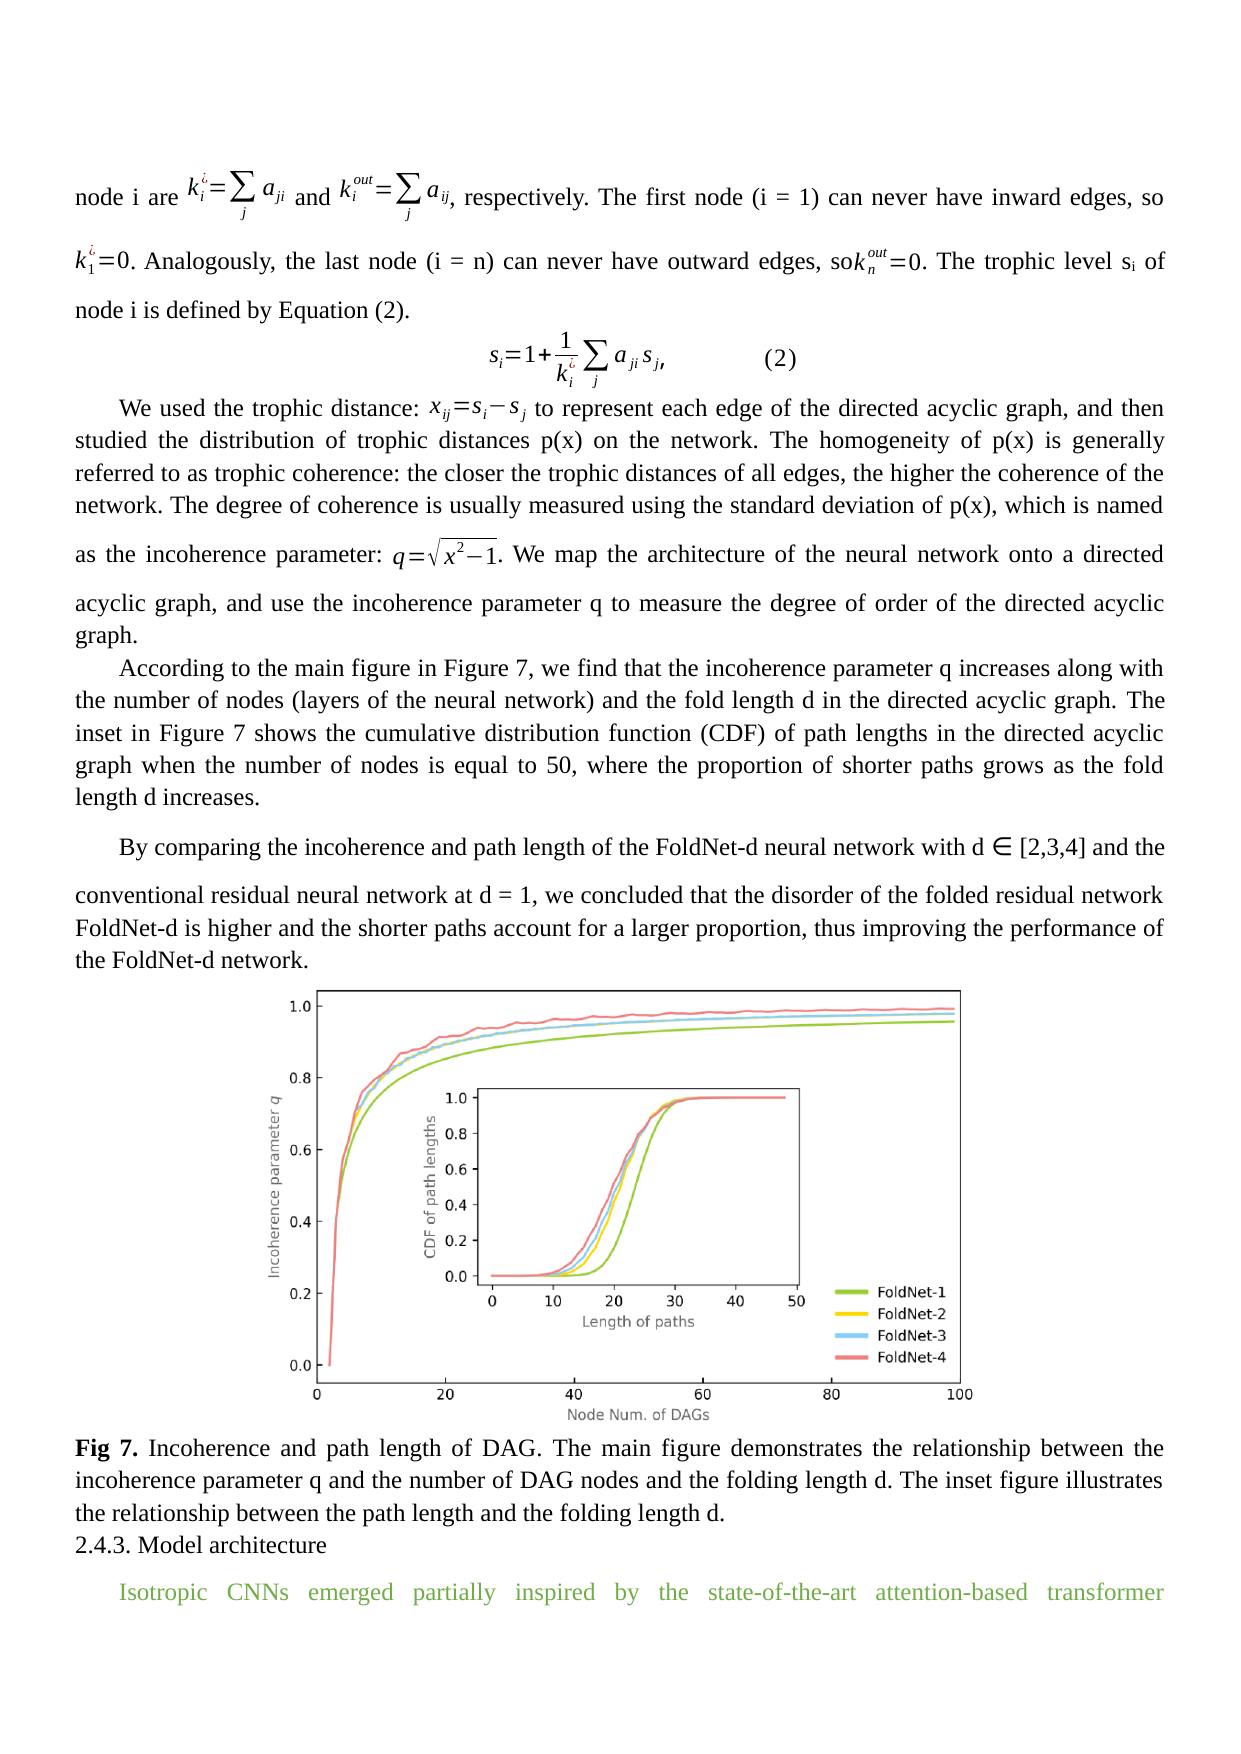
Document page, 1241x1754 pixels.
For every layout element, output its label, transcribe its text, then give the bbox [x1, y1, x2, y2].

text Fig 7. Incoherence and path length of DAG. The main figure demonstrates the relationship between the incoherence parameter q and the number of DAG nodes and the folding length d. The inset figure illustrates the relationship between the path length and the folding length d. [75, 1431, 1165, 1528]
text By comparing the incoherence and path length of the FoldNet-d neural network with d ∈ [2,3,4] and the conventional residual neural network at d = 1, we concluded that the disorder of the folded residual network FoldNet-d is higher and the shorter paths account for a larger proportion, thus improving the performance of the FoldNet-d network. [75, 813, 1165, 976]
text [75, 1575, 1165, 1608]
text According to the main figure in Figure 7, we find that the incoherence parameter q increases along with the number of nodes (layers of the neural network) and the fold length d in the directed acyclic graph. The inset in Figure 7 shows the cumulative distribution function (CDF) of path lengths in the directed acyclic graph when the number of nodes is equal to 50, where the proportion of shorter paths grows as the fold length d increases. [75, 651, 1165, 813]
picture [263, 976, 977, 1426]
subtitle 2.4.3. Model architecture [75, 1528, 1165, 1561]
text We used the trophic distance: to represent each edge of the directed acyclic graph, and then studied the distribution of trophic distances p(x) on the network. The homogeneity of p(x) is generally referred to as trophic coherence: the closer the trophic distances of all edges, the higher the coherence of the network. The degree of coherence is usually measured using the standard deviation of p(x), which is named as the incoherence parameter: . We map the architecture of the neural network onto a directed acyclic graph, and use the incoherence parameter q to measure the degree of order of the directed acyclic graph. [75, 391, 1165, 651]
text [75, 163, 1165, 326]
text , (2) [75, 326, 1165, 391]
